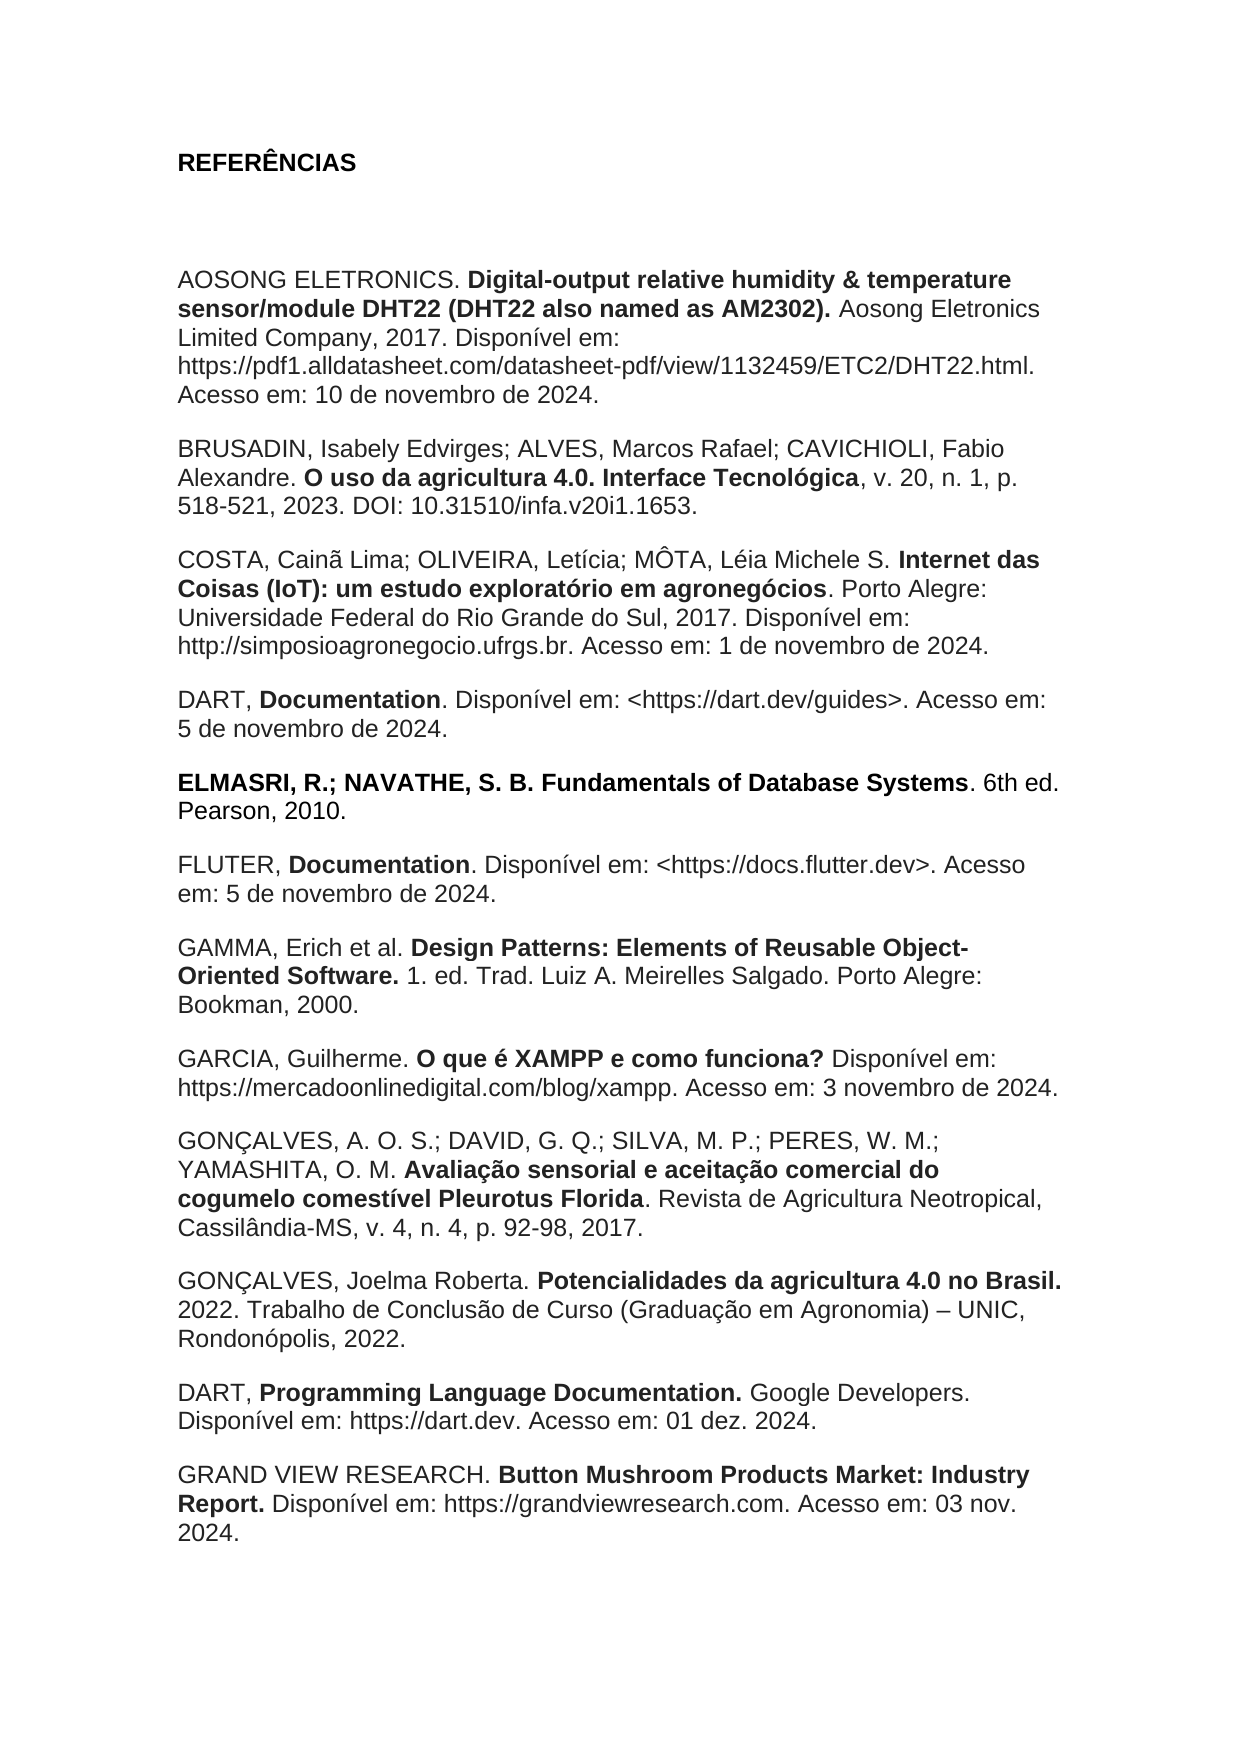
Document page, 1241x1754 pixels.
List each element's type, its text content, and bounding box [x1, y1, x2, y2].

subtitle Referências [177, 148, 1063, 176]
text COSTA, Cainã Lima; OLIVEIRA, Letícia; MÔTA, Léia Michele S. Internet das Coisas (IoT): um estudo exploratório em agronegócios. Porto Alegre: Universidade Federal do Rio Grande do Sul, 2017. Disponível em: http://simposioagronegocio.ufrgs.br. Acesso em: 1 de novembro de 2024. [177, 545, 1063, 660]
text GARCIA, Guilherme. O que é XAMPP e como funciona? Disponível em: https://mercadoonlinedigital.com/blog/xampp. Acesso em: 3 novembro de 2024. [177, 1044, 1063, 1101]
text GRAND VIEW RESEARCH. Button Mushroom Products Market: Industry Report. Disponível em: https://grandviewresearch.com. Acesso em: 03 nov. 2024. [177, 1460, 1063, 1546]
text GAMMA, Erich et al. Design Patterns: Elements of Reusable Object-Oriented Software. 1. ed. Trad. Luiz A. Meirelles Salgado. Porto Alegre: Bookman, 2000. [177, 932, 1063, 1019]
text BRUSADIN, Isabely Edvirges; ALVES, Marcos Rafael; CAVICHIOLI, Fabio Alexandre. O uso da agricultura 4.0. Interface Tecnológica, v. 20, n. 1, p. 518-521, 2023. DOI: 10.31510/infa.v20i1.1653. [177, 434, 1063, 520]
text AOSONG ELETRONICS. Digital-output relative humidity & temperature sensor/module DHT22 (DHT22 also named as AM2302). Aosong Eletronics Limited Company, 2017. Disponível em: https://pdf1.alldatasheet.com/datasheet-pdf/view/1132459/ETC2/DHT22.html. Acesso em: 10 de novembro de 2024. [177, 265, 1063, 409]
text GONÇALVES, A. O. S.; DAVID, G. Q.; SILVA, M. P.; PERES, W. M.; YAMASHITA, O. M. Avaliação sensorial e aceitação comercial do cogumelo comestível Pleurotus Florida. Revista de Agricultura Neotropical, Cassilândia-MS, v. 4, n. 4, p. 92-98, 2017. [177, 1126, 1063, 1241]
text ELMASRI, R.; NAVATHE, S. B. Fundamentals of Database Systems. 6th ed. Pearson, 2010. [177, 767, 1063, 825]
text DART, Programming Language Documentation. Google Developers. Disponível em: https://dart.dev. Acesso em: 01 dez. 2024. [177, 1377, 1063, 1435]
text DART, Documentation. Disponível em: <https://dart.dev/guides>. Acesso em: 5 de novembro de 2024. [448, 685, 1063, 742]
text GONÇALVES, Joelma Roberta. Potencialidades da agricultura 4.0 no Brasil. 2022. Trabalho de Conclusão de Curso (Graduação em Agronomia) – UNIC, Rondonópolis, 2022. [407, 1266, 1063, 1352]
text FLUTER, Documentation. Disponível em: <https://docs.flutter.dev>. Acesso em: 5 de novembro de 2024. [497, 850, 1063, 907]
